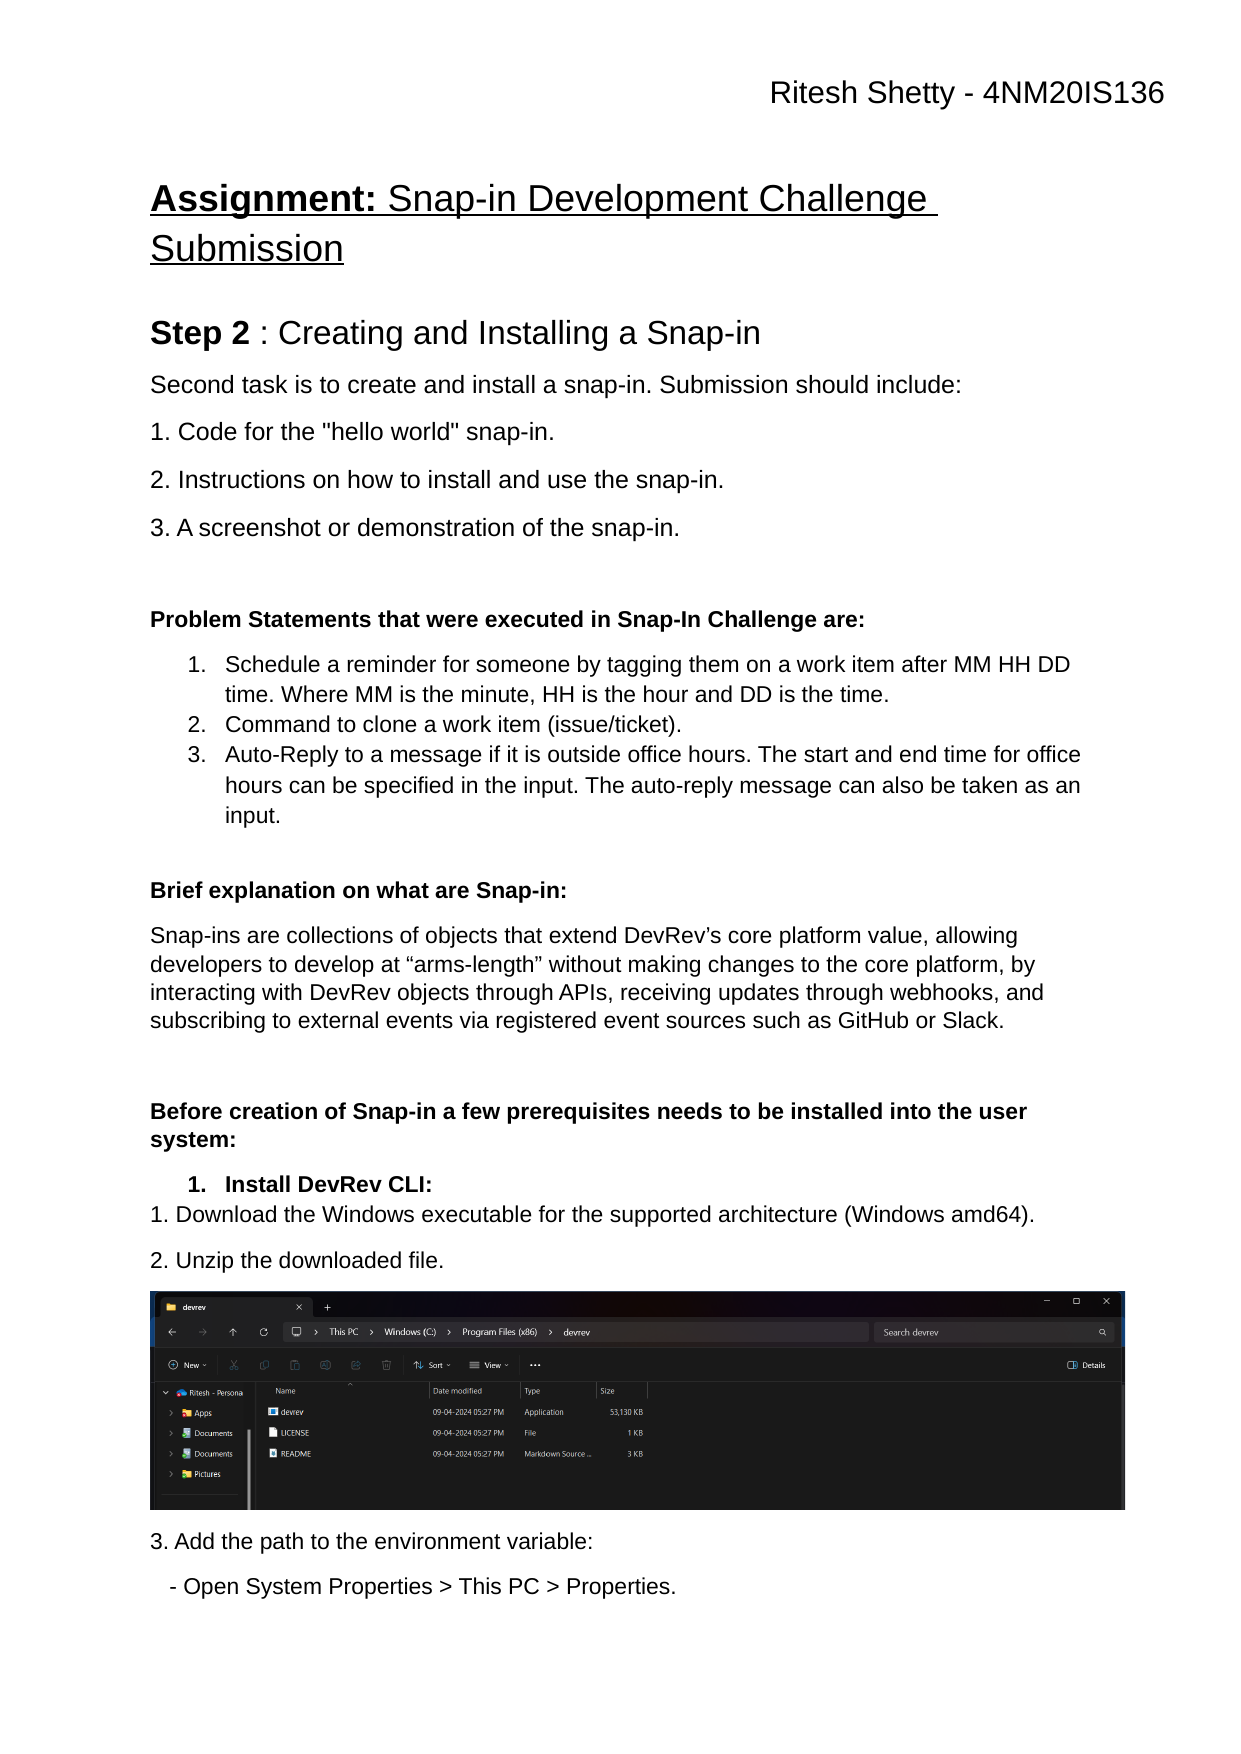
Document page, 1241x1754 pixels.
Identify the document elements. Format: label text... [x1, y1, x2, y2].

text Before creation of Snap-in a few prerequisites needs to be installed into the user system: [150, 1098, 1090, 1152]
text 1. Code for the "hello world" snap-in. [150, 417, 1090, 446]
subtitle Step 2 : Creating and Installing a Snap-in [150, 313, 1090, 351]
text 1. Download the Windows executable for the supported architecture (Windows amd64). [150, 1201, 1090, 1228]
text 2. Unzip the downloaded file. [150, 1247, 1090, 1273]
text 3. Add the path to the environment variable: [150, 1528, 1090, 1554]
list Auto-Reply to a message if it is outside office hours. The start and end time for office hours can be specified in the input. The auto-reply message can also be taken as an input. [187, 741, 1090, 828]
text 3. A screenshot or demonstration of the snap-in. [150, 513, 1090, 542]
picture [150, 1291, 1125, 1510]
subtitle Assignment: Snap-in Development Challenge Submission [150, 176, 1090, 269]
text Snap-ins are collections of objects that extend DevRev’s core platform value, allowing developers to develop at “arms-length” without making changes to the core platform, by interacting with DevRev objects through APIs, receiving updates through webhooks, and subscribing to external events via registered event sources such as GitHub or Slack. [150, 922, 1090, 1034]
list Command to clone a work item (issue/ticket). [187, 711, 1090, 737]
list Schedule a reminder for someone by tagging them on a work item after MM HH DD time. Where MM is the minute, HH is the hour and DD is the time. [187, 651, 1090, 707]
text - Open System Properties > This PC > Properties. [150, 1573, 1090, 1599]
text Problem Statements that were executed in Snap-In Challenge are: [150, 606, 1090, 632]
text Brief explanation on what are Snap-in: [150, 877, 1090, 903]
text 2. Instructions on how to install and use the snap-in. [150, 465, 1090, 494]
list Install DevRev CLI: [187, 1171, 1090, 1198]
text Second task is to create and install a snap-in. Submission should include: [150, 370, 1090, 398]
